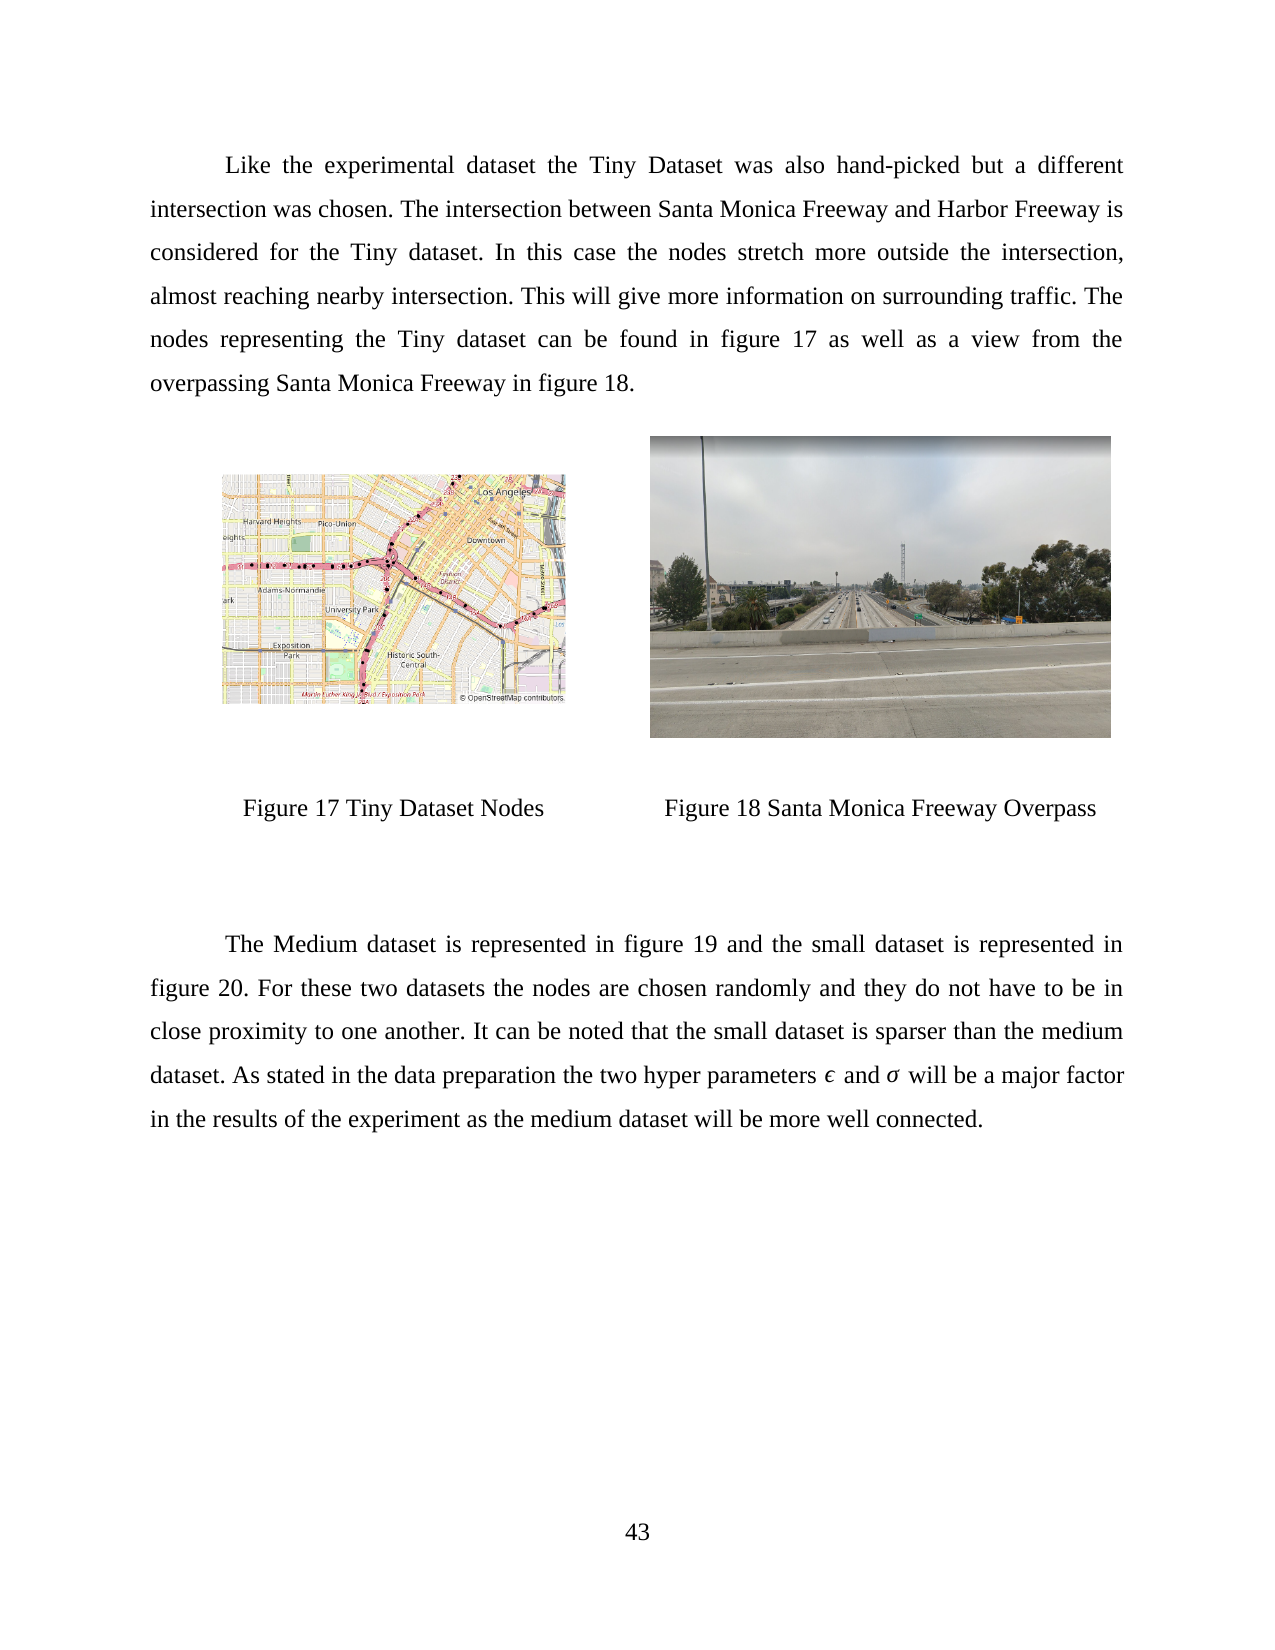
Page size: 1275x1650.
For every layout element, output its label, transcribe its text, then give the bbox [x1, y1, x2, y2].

table_header [150, 436, 637, 793]
picture [650, 436, 1111, 738]
table_header [637, 436, 1124, 793]
picture [171, 436, 616, 755]
table_cell Figure 17 Tiny Dataset Nodes [150, 793, 637, 861]
text The Medium dataset is represented in figure 19 and the small dataset is represented in figure 20. For these two datasets the nodes are chosen randomly and they do not have to be in close proximity to one another. It can be noted that the small dataset is sparser than the medium dataset. As stated in the data preparation the two hyper parameters and will be a major factor in the results of the experiment as the medium dataset will be more well connected. [150, 929, 1125, 1132]
table_cell Figure 18 Santa Monica Freeway Overpass [637, 793, 1124, 861]
text Like the experimental dataset the Tiny Dataset was also hand-picked but a different intersection was chosen. The intersection between Santa Monica Freeway and Harbor Freeway is considered for the Tiny dataset. In this case the nodes stretch more outside the intersection, almost reaching nearby intersection. This will give more information on surrounding traffic. The nodes representing the Tiny dataset can be found in figure 17 as well as a view from the overpassing Santa Monica Freeway in figure 18. [150, 150, 1125, 397]
